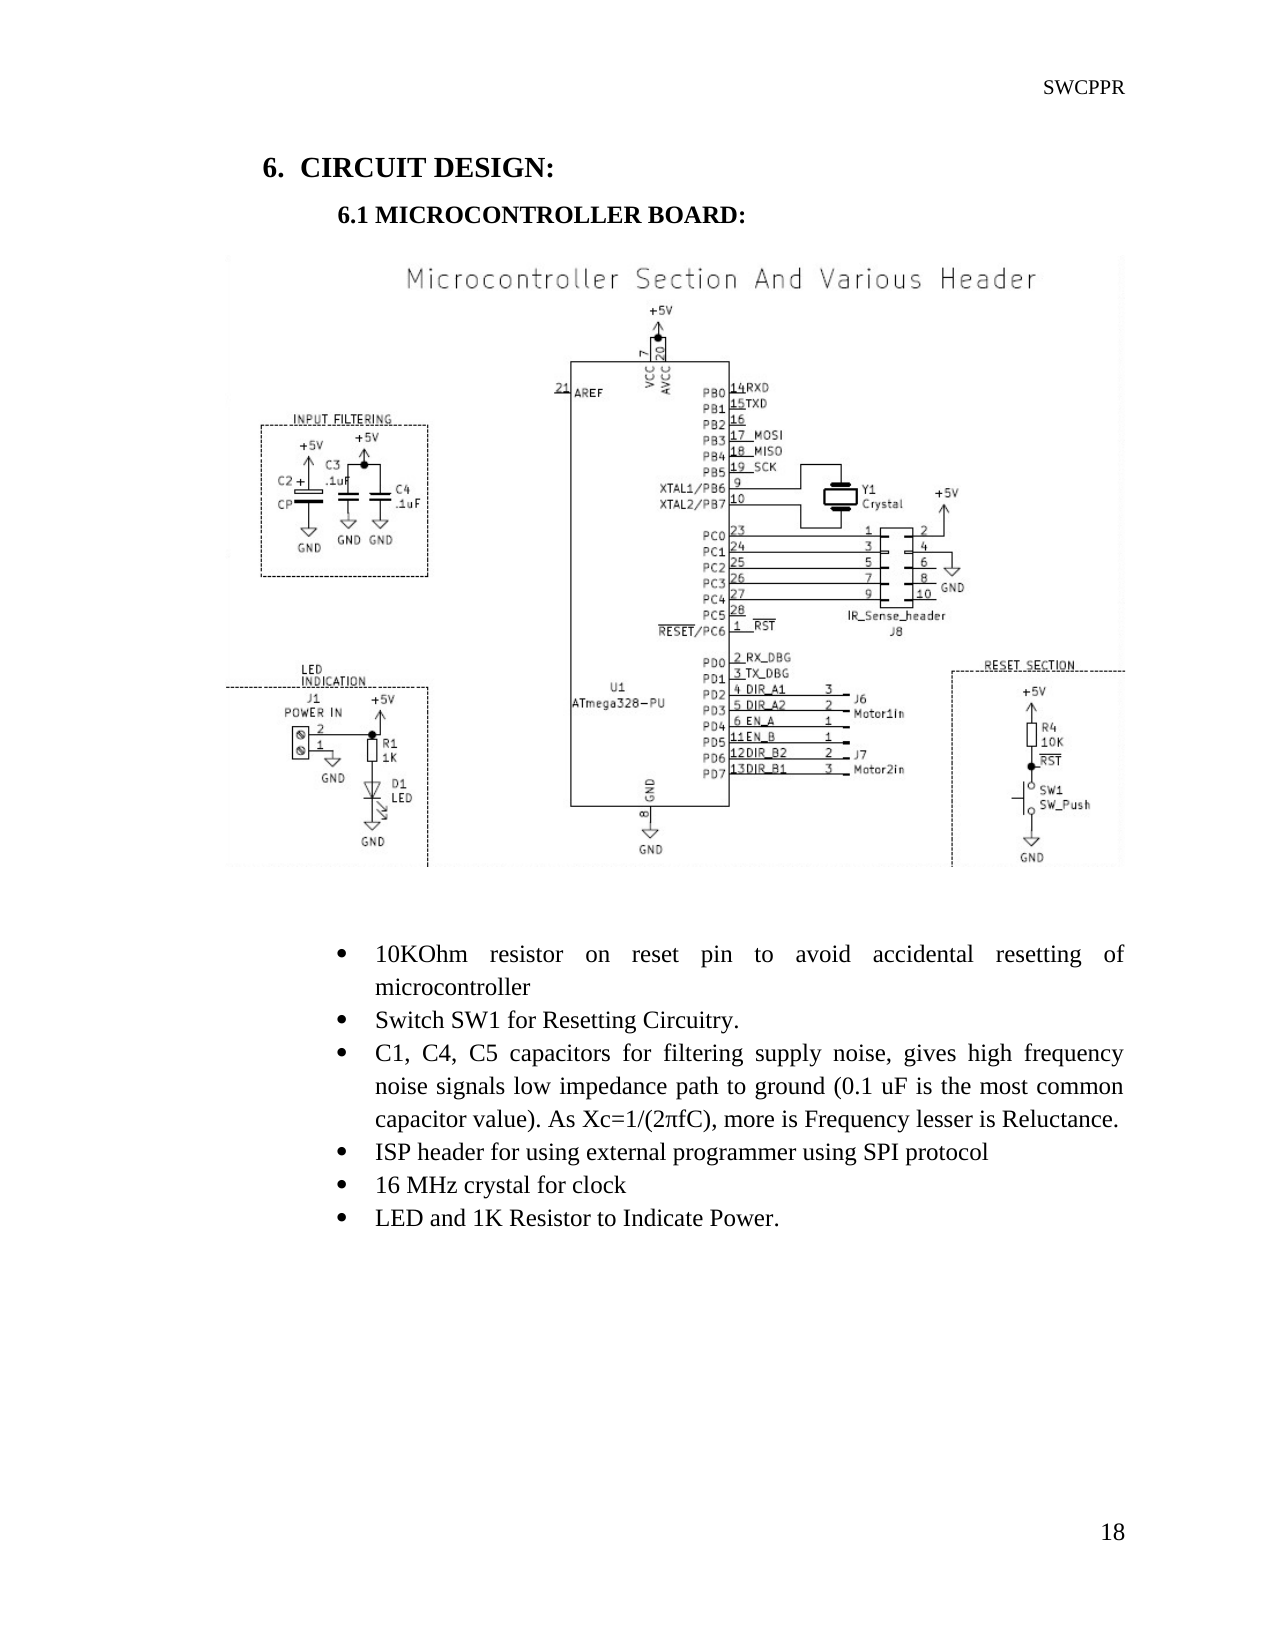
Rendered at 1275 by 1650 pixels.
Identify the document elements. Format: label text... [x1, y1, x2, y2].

list 16 MHz crystal for clock [337, 1170, 1125, 1199]
list Switch SW1 for Resetting Circuitry. [337, 1005, 1125, 1033]
list MICROCONTROLLER BOARD: [337, 200, 1125, 229]
list ISP header for using external programmer using SPI protocol [337, 1137, 1125, 1166]
list C1, C4, C5 capacitors for filtering supply noise, gives high frequency noise signals low impedance path to ground (0.1 uF is the most common capacitor value). As Xc=1/(2πfC), more is Frequency lesser is Reluctance. [337, 1038, 1125, 1133]
list CIRCUIT DESIGN: [262, 150, 1125, 183]
picture [225, 255, 1125, 867]
list LED and 1K Resistor to Indicate Power. [337, 1203, 1125, 1232]
list 10KOhm resistor on reset pin to avoid accidental resetting of microcontroller [337, 939, 1125, 1001]
